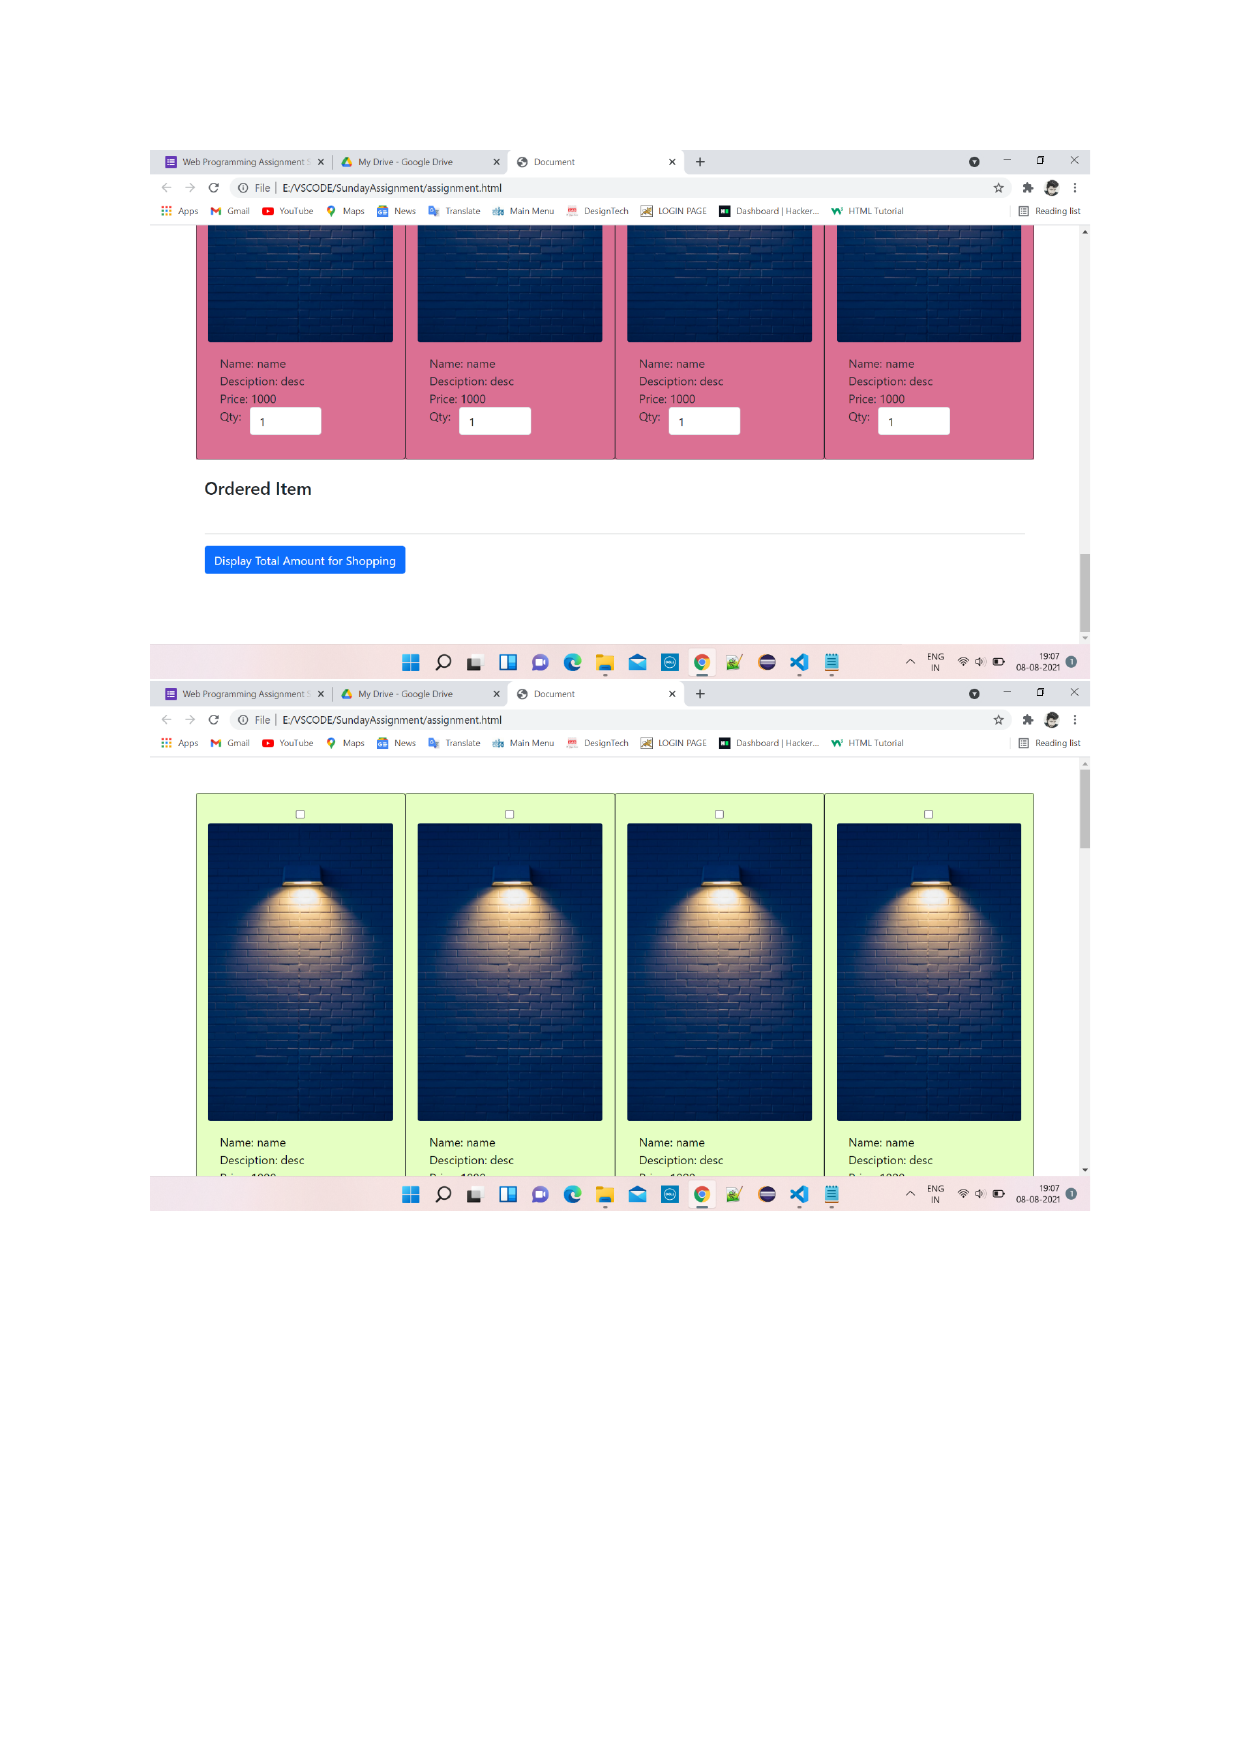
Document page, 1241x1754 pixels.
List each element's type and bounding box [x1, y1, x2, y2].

picture [150, 681, 1091, 1211]
picture [150, 150, 1091, 679]
